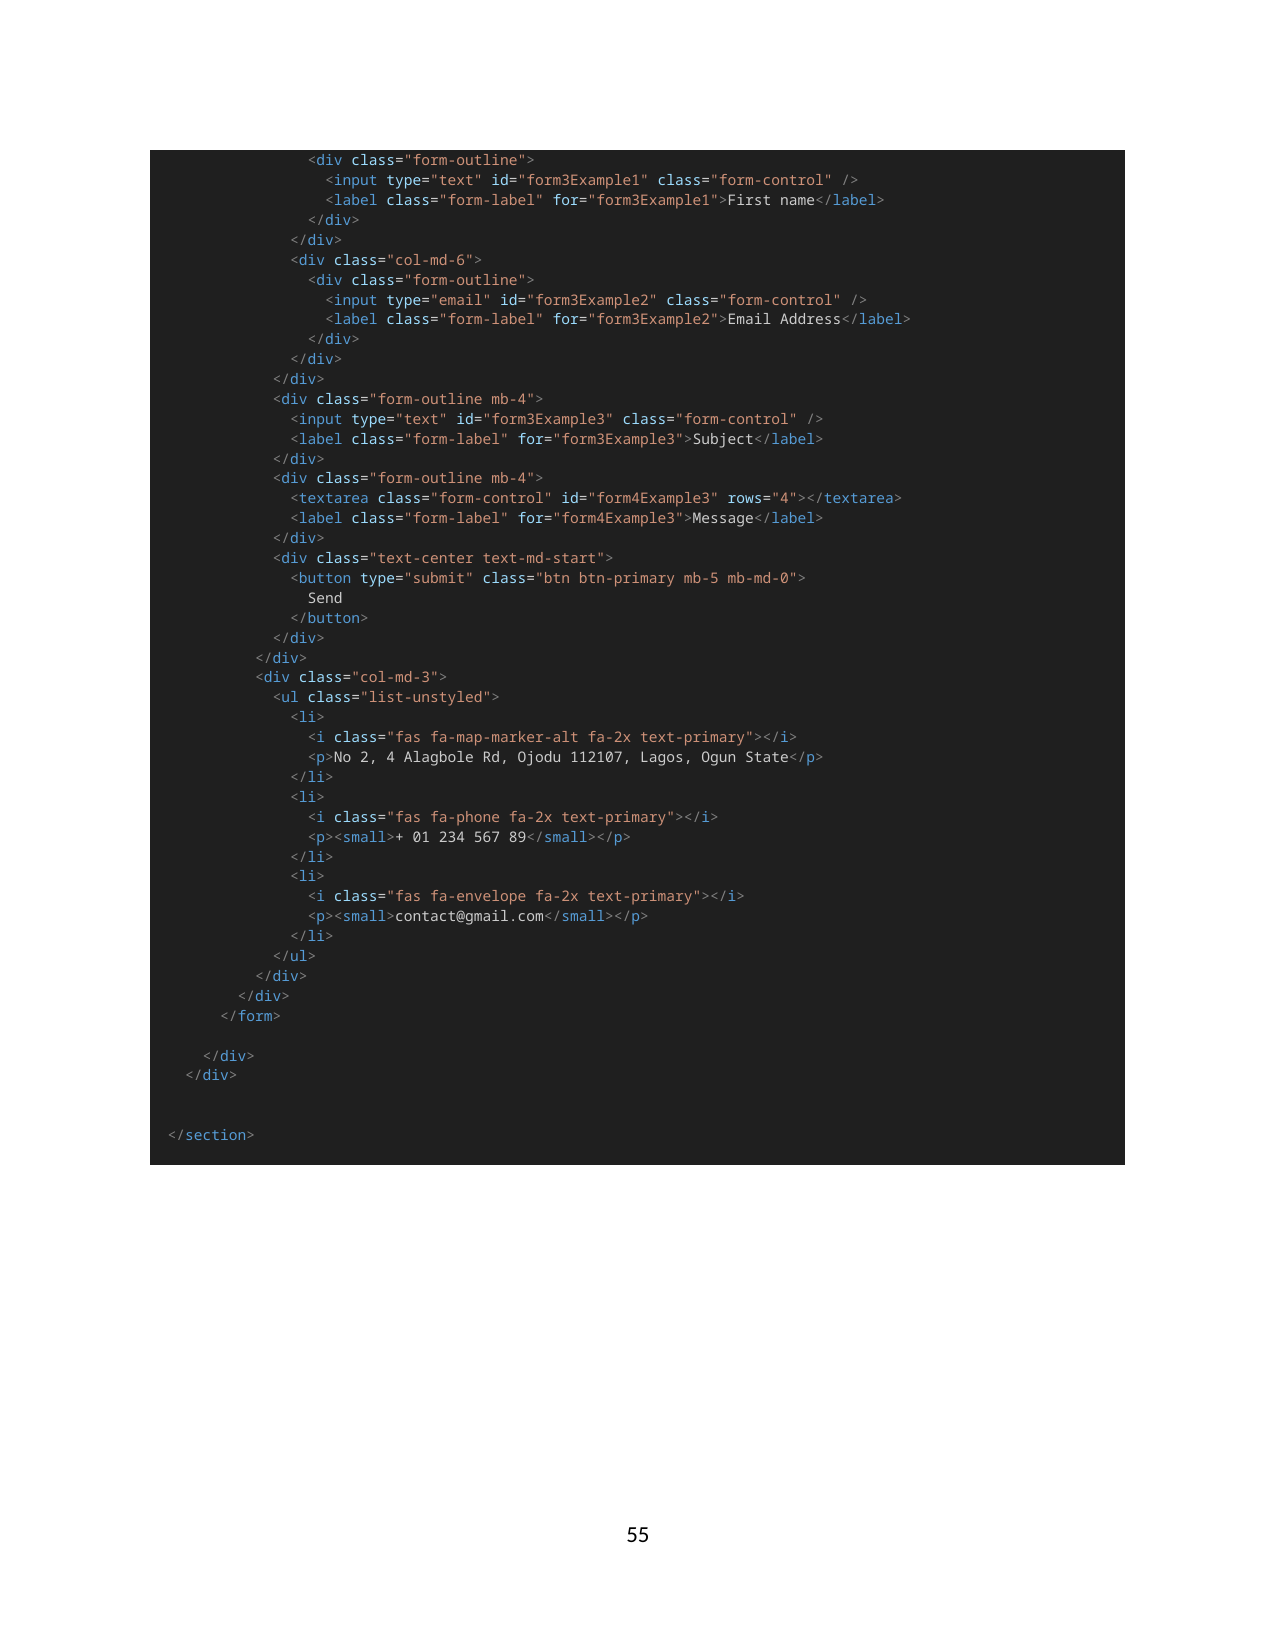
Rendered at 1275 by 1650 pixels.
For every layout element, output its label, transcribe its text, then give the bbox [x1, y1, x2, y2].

text <i class="fas fa-envelope fa-2x text-primary"></i> [150, 886, 1125, 906]
text </div> [150, 349, 1125, 369]
text <div class="form-outline"> [150, 269, 1125, 289]
text <label class="form-label" for="form3Example1">First name</label> [150, 190, 1125, 210]
text </div> [150, 448, 1125, 468]
text <i class="fas fa-phone fa-2x text-primary"></i> [150, 807, 1125, 826]
text </div> [150, 329, 1125, 349]
text <div class="col-md-6"> [150, 249, 1125, 269]
text </div> [150, 627, 1125, 647]
text </div> [150, 647, 1125, 667]
text </div> [150, 1065, 1125, 1085]
text <i class="fas fa-map-marker-alt fa-2x text-primary"></i> [150, 727, 1125, 747]
text <input type="text" id="form3Example1" class="form-control" /> [150, 170, 1125, 190]
text <div class="form-outline mb-4"> [150, 468, 1125, 488]
text <li> [150, 707, 1125, 727]
text </div> [150, 229, 1125, 249]
text <p><small>+ 01 234 567 89</small></p> [150, 826, 1125, 846]
text <input type="email" id="form3Example2" class="form-control" /> [150, 289, 1125, 309]
text <label class="form-label" for="form3Example3">Subject</label> [150, 428, 1125, 448]
text <textarea class="form-control" id="form4Example3" rows="4"></textarea> [150, 488, 1125, 508]
text </section> [150, 1125, 1125, 1145]
text <p>No 2, 4 Alagbole Rd, Ojodu 112107, Lagos, Ogun State</p> [150, 747, 1125, 767]
text </div> [150, 369, 1125, 389]
text </li> [150, 926, 1125, 946]
text </ul> [150, 946, 1125, 966]
text Send [150, 588, 1125, 608]
text <li> [150, 866, 1125, 886]
text <li> [150, 787, 1125, 807]
text </div> [150, 210, 1125, 229]
text <label class="form-label" for="form4Example3">Message</label> [150, 508, 1125, 528]
text </div> [150, 1045, 1125, 1065]
text </li> [150, 767, 1125, 787]
text <div class="text-center text-md-start"> [150, 548, 1125, 568]
text </button> [150, 608, 1125, 627]
text <button type="submit" class="btn btn-primary mb-5 mb-md-0"> [150, 568, 1125, 588]
text <input type="text" id="form3Example3" class="form-control" /> [150, 409, 1125, 428]
text <div class="col-md-3"> [150, 667, 1125, 687]
text </div> [150, 986, 1125, 1006]
text </div> [150, 528, 1125, 548]
text <ul class="list-unstyled"> [150, 687, 1125, 707]
text <div class="form-outline mb-4"> [150, 389, 1125, 409]
text <div class="form-outline"> [150, 150, 1125, 170]
text </li> [150, 846, 1125, 866]
text </div> [150, 966, 1125, 986]
text <label class="form-label" for="form3Example2">Email Address</label> [150, 309, 1125, 329]
text </form> [150, 1006, 1125, 1025]
text <p><small>contact@gmail.com</small></p> [150, 906, 1125, 926]
